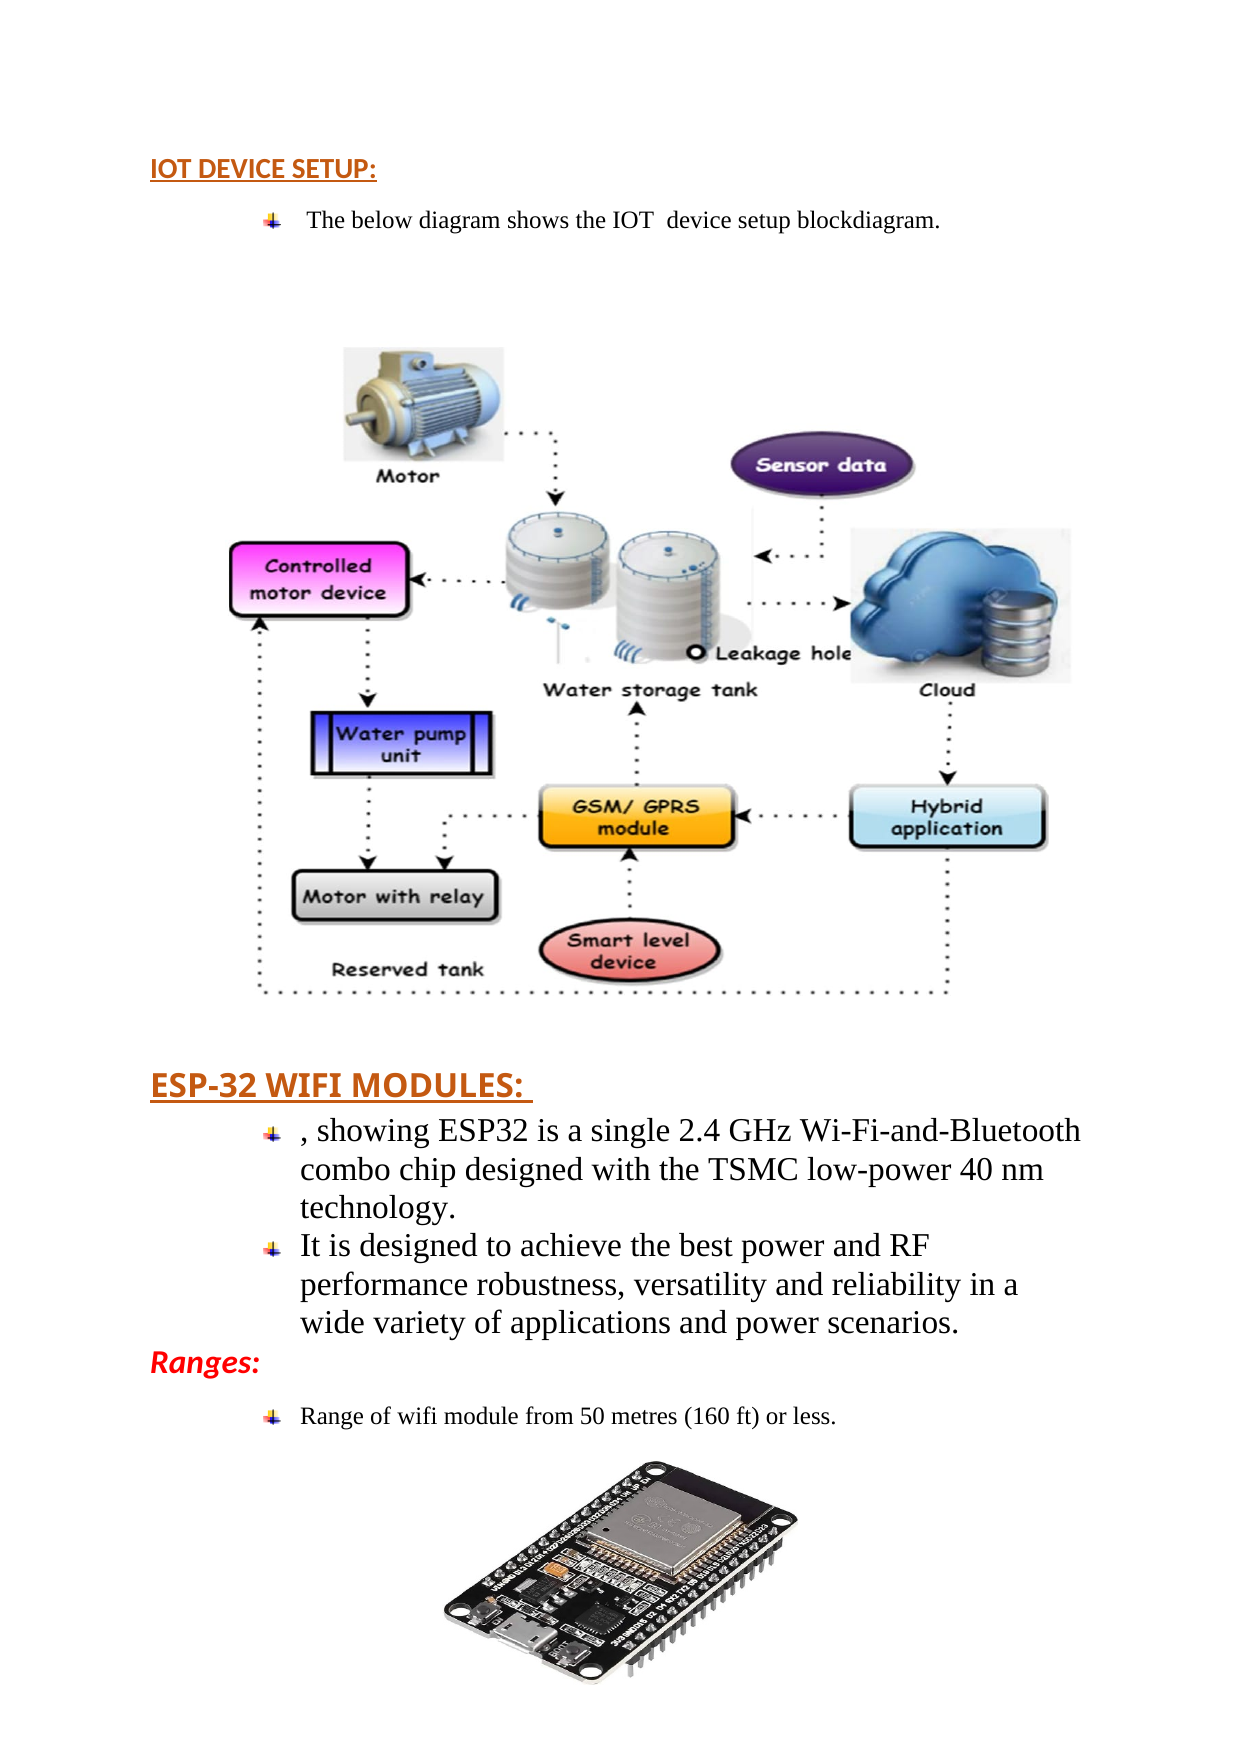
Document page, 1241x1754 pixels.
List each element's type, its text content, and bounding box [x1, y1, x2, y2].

picture [263, 211, 281, 229]
picture [263, 1240, 281, 1257]
picture [225, 341, 1077, 1004]
picture [263, 1125, 281, 1142]
list It is designed to achieve the best power and RF performance robustness, versatility and reliability in a wide variety of applications and power scenarios. [262, 1226, 1090, 1341]
subtitle ESP-32 WIFI MODULES: [150, 1062, 1090, 1107]
text IOT DEVICE SETUP: [150, 150, 1090, 186]
list The below diagram shows the IOT device setup blockdiagram. [262, 205, 1090, 234]
picture [263, 1408, 281, 1425]
list , showing ESP32 is a single 2.4 GHz Wi-Fi-and-Bluetooth combo chip designed with the TSMC low-power 40 nm technology. [262, 1111, 1090, 1226]
text Ranges: [150, 1341, 1090, 1381]
picture [442, 1460, 799, 1685]
list Range of wifi module from 50 metres (160 ft) or less. [262, 1401, 1090, 1430]
